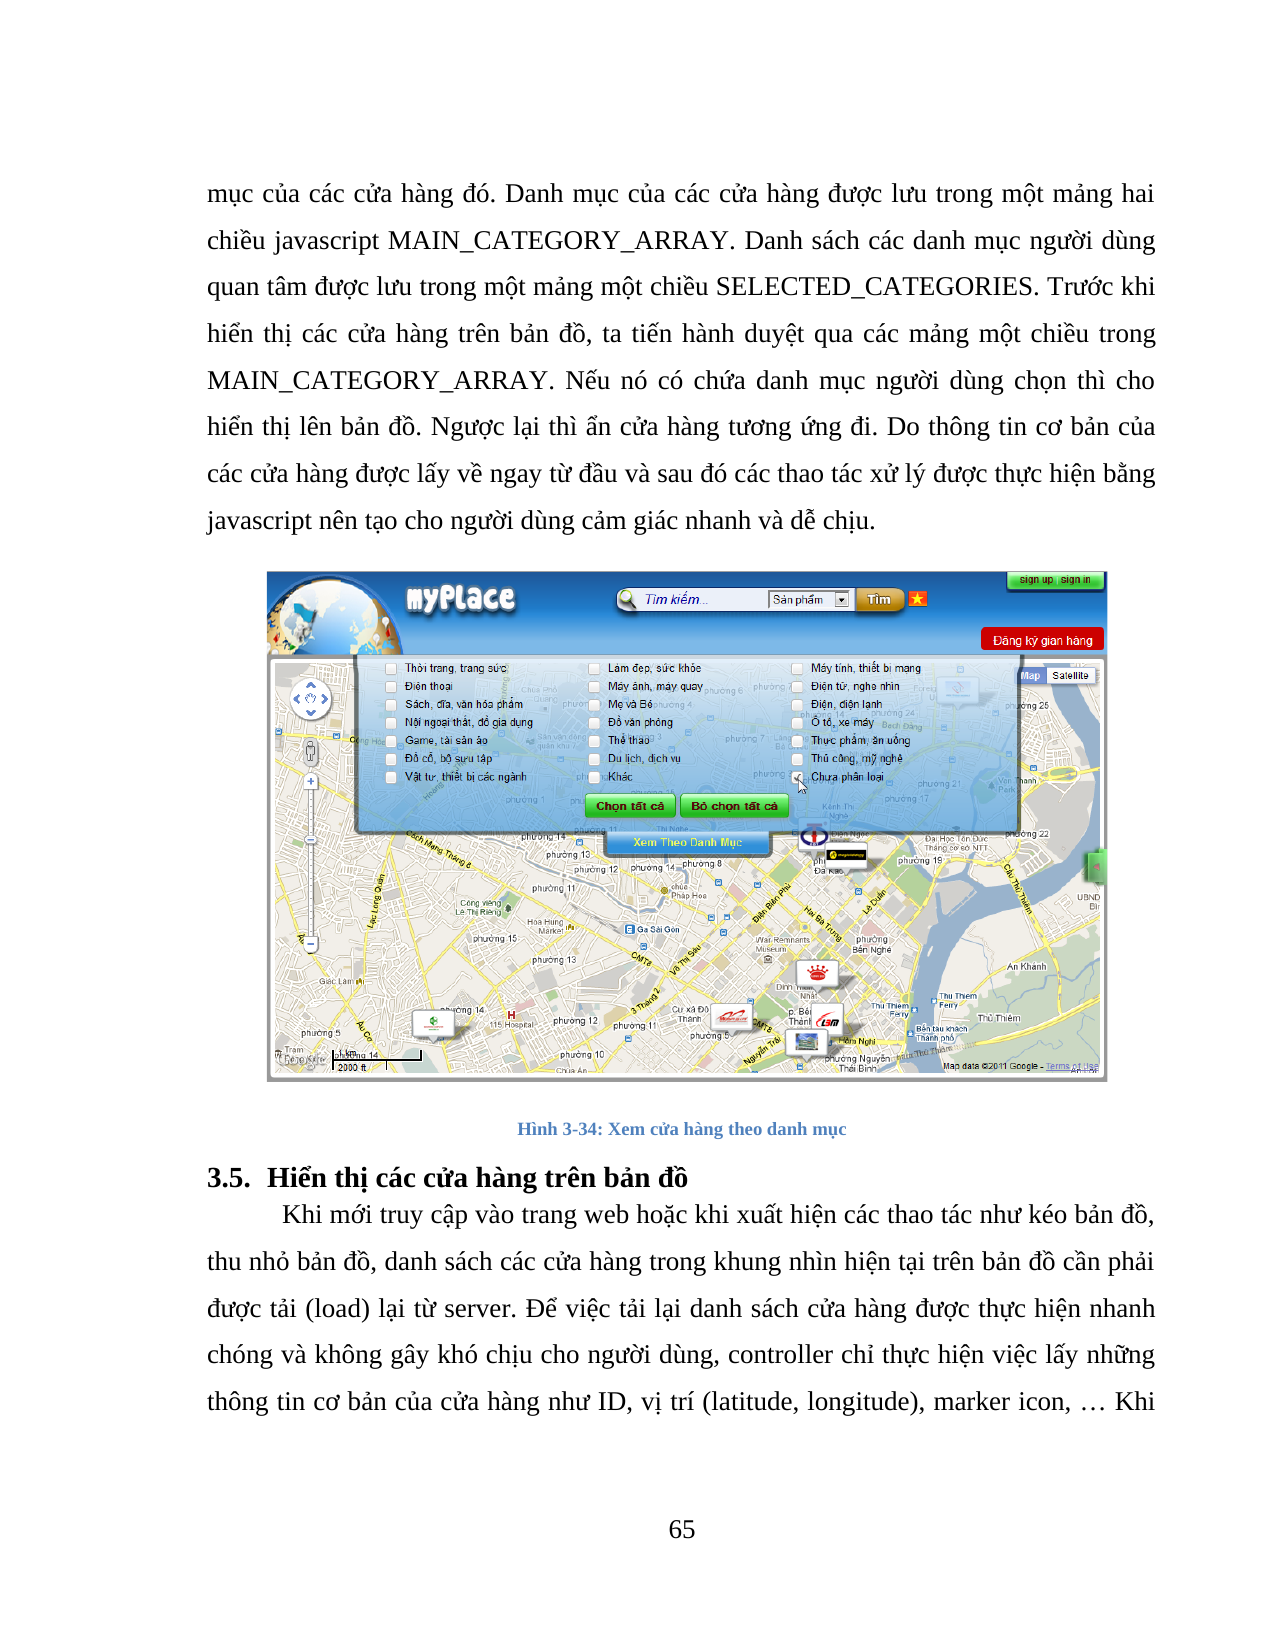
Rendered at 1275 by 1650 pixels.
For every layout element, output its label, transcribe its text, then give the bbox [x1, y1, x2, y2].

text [207, 1198, 1157, 1416]
subtitle Hiển thị các cửa hàng trên bản đồ [207, 1160, 1157, 1193]
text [207, 177, 1157, 535]
picture [266, 571, 1108, 1082]
